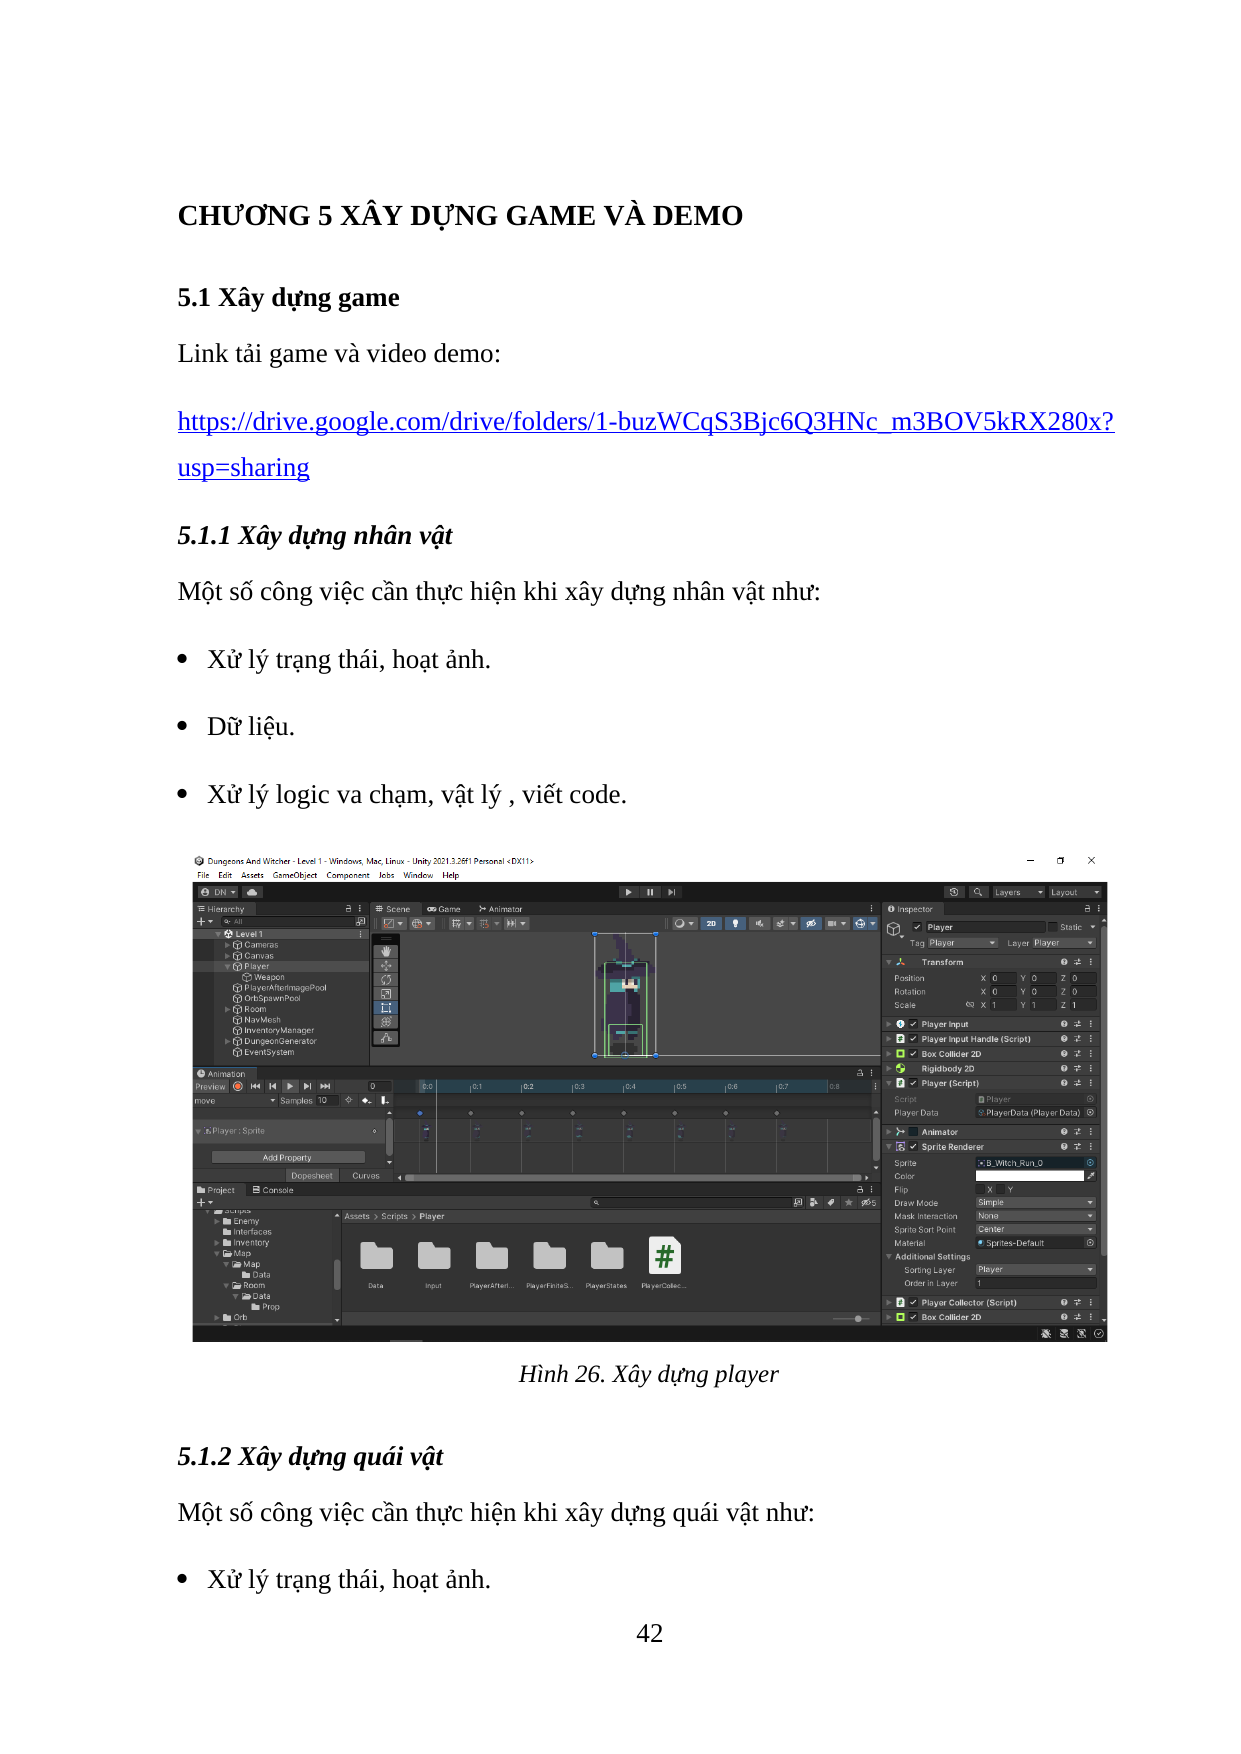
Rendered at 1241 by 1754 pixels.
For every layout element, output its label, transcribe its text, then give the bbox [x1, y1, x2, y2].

text Một số công việc cần thực hiện khi xây dựng quái vật như: [177, 1496, 1122, 1527]
text Link tải game và video demo: [177, 337, 1122, 368]
subtitle Xây dựng nhân vật [177, 519, 1122, 550]
subtitle Xây dựng quái vật [177, 1440, 1122, 1471]
text https://drive.google.com/drive/folders/1-buzWCqS3Bjc6Q3HNc_m3BOV5kRX280x?usp=sharing [177, 405, 1122, 483]
picture [192, 853, 1108, 1342]
text Xử lý trạng thái, hoạt ảnh. [177, 643, 1122, 674]
subtitle XÂY DỰNG GAME VÀ DEMO [177, 198, 1122, 231]
subtitle Xây dựng game [177, 281, 1122, 312]
text Xử lý logic va chạm, vật lý , viết code. [177, 778, 1122, 809]
text Xử lý trạng thái, hoạt ảnh. [177, 1563, 1122, 1595]
text Dữ liệu. [177, 710, 1122, 742]
text Một số công việc cần thực hiện khi xây dựng nhân vật như: [177, 575, 1122, 606]
